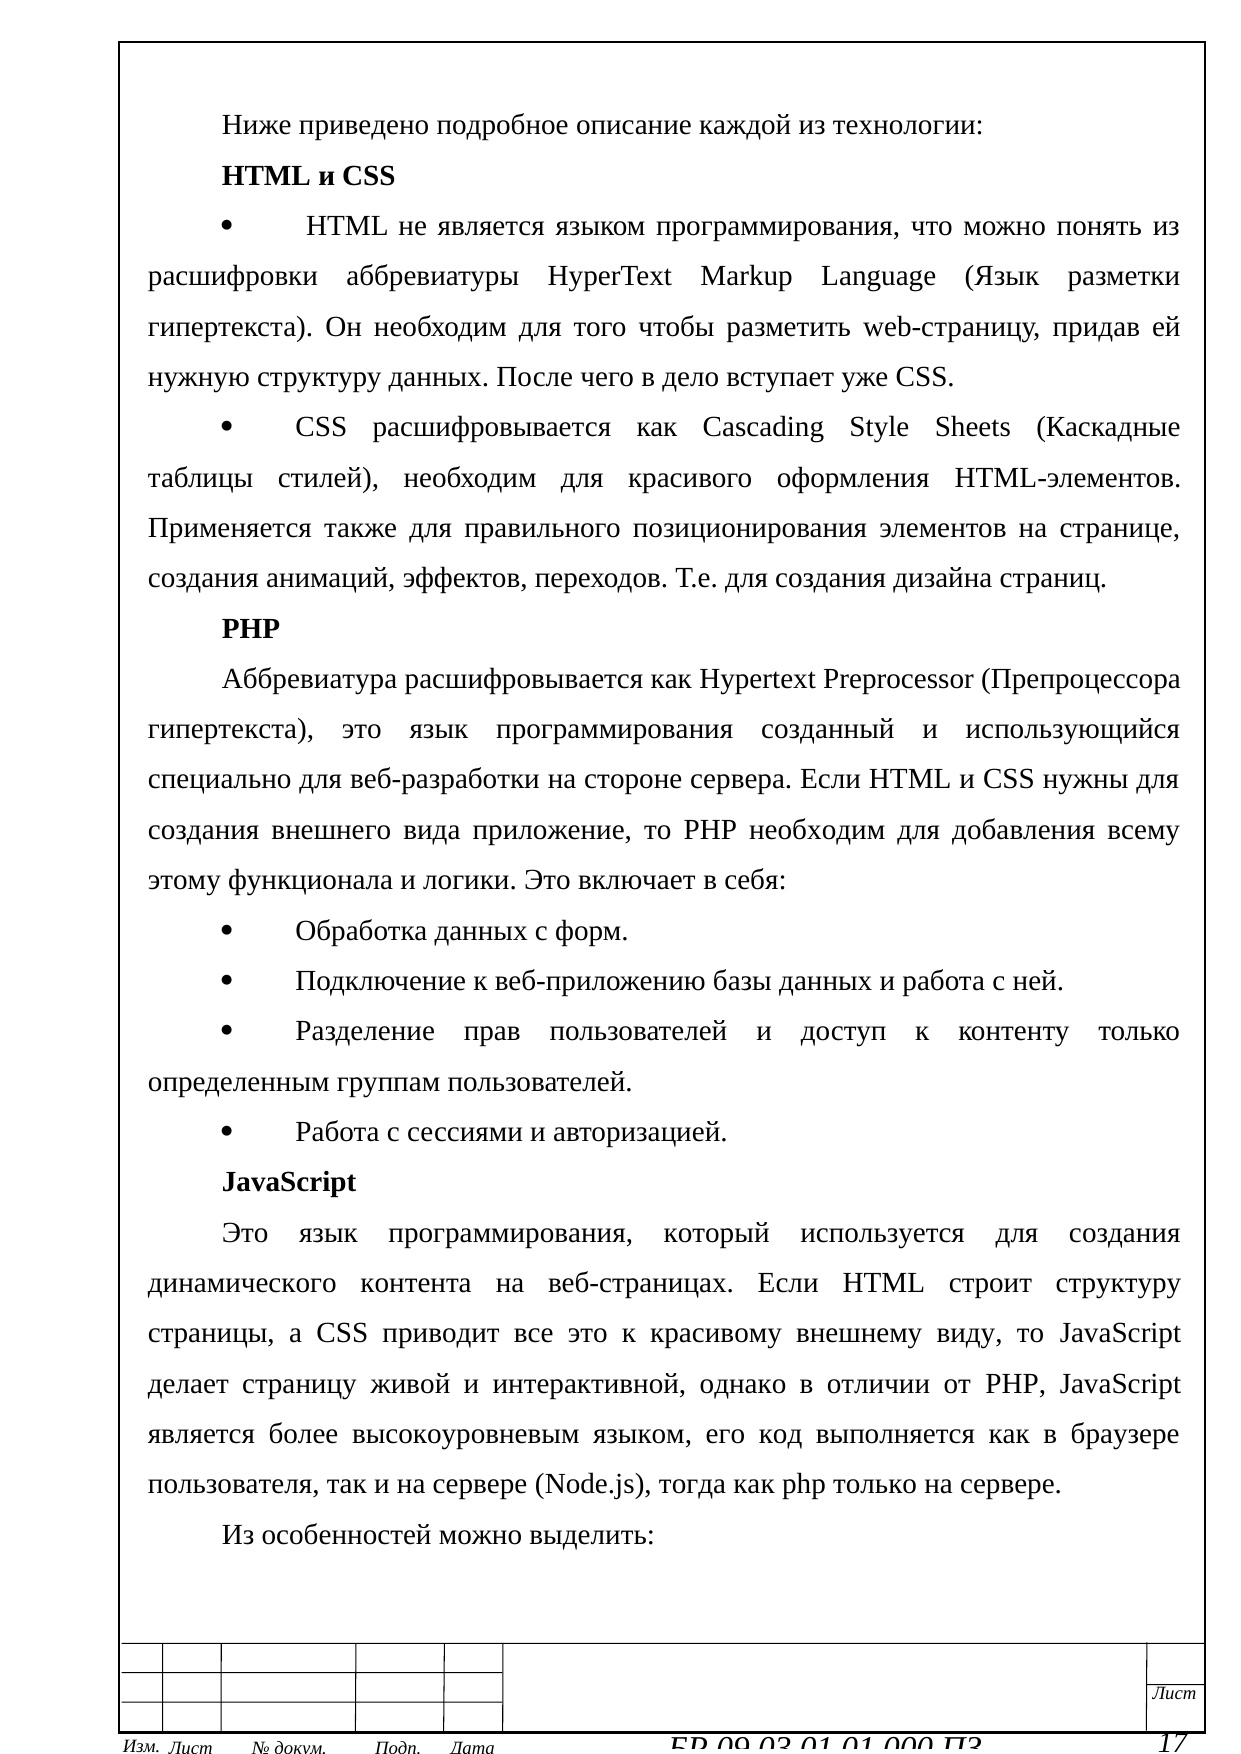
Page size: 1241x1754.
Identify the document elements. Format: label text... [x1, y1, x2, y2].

text Из особенностей можно выделить: [148, 1517, 1181, 1550]
text Это язык программирования, который используется для создания динамического контента на веб-страницах. Если HTML строит структуру страницы, а CSS приводит все это к красивому внешнему виду, то JavaScript делает страницу живой и интерактивной, однако в отличии от PHP, JavaScript является более высокоуровневым языком, его код выполняется как в браузере пользователя, так и на сервере (Node.js), тогда как php только на сервере. [148, 1215, 1181, 1500]
text HTML и CSS [222, 158, 1181, 191]
list Разделение прав пользователей и доступ к контенту только определенным группам пользователей. [148, 1013, 1181, 1097]
text Ниже приведено подробное описание каждой из технологии: [148, 107, 1181, 141]
list Работа с сессиями и авторизацией. [148, 1114, 1181, 1148]
list CSS расшифровывается как Cascading Style Sheets (Каскадные таблицы стилей), необходим для красивого оформления HTML-элементов. Применяется также для правильного позиционирования элементов на странице, создания анимаций, эффектов, переходов. Т.е. для создания дизайна страниц. [148, 409, 1181, 594]
list Подключение к веб-приложению базы данных и работа с ней. [148, 963, 1181, 997]
list HTML не является языком программирования, что можно понять из расшифровки аббревиатуры HyperText Markup Language (Язык разметки гипертекста). Он необходим для того чтобы разметить web-страницу, придав ей нужную структуру данных. После чего в дело вступает уже CSS. [148, 208, 1181, 393]
text PHP [222, 611, 1181, 644]
text JavaScript [222, 1164, 1181, 1198]
list Обработка данных с форм. [148, 913, 1181, 946]
text Аббревиатура расшифровывается как Hypertext Preprocessor (Препроцессора гипертекста), это язык программирования созданный и использующийся специально для веб-разработки на стороне сервера. Если HTML и CSS нужны для создания внешнего вида приложение, то PHP необходим для добавления всему этому функционала и логики. Это включает в себя: [148, 661, 1181, 896]
